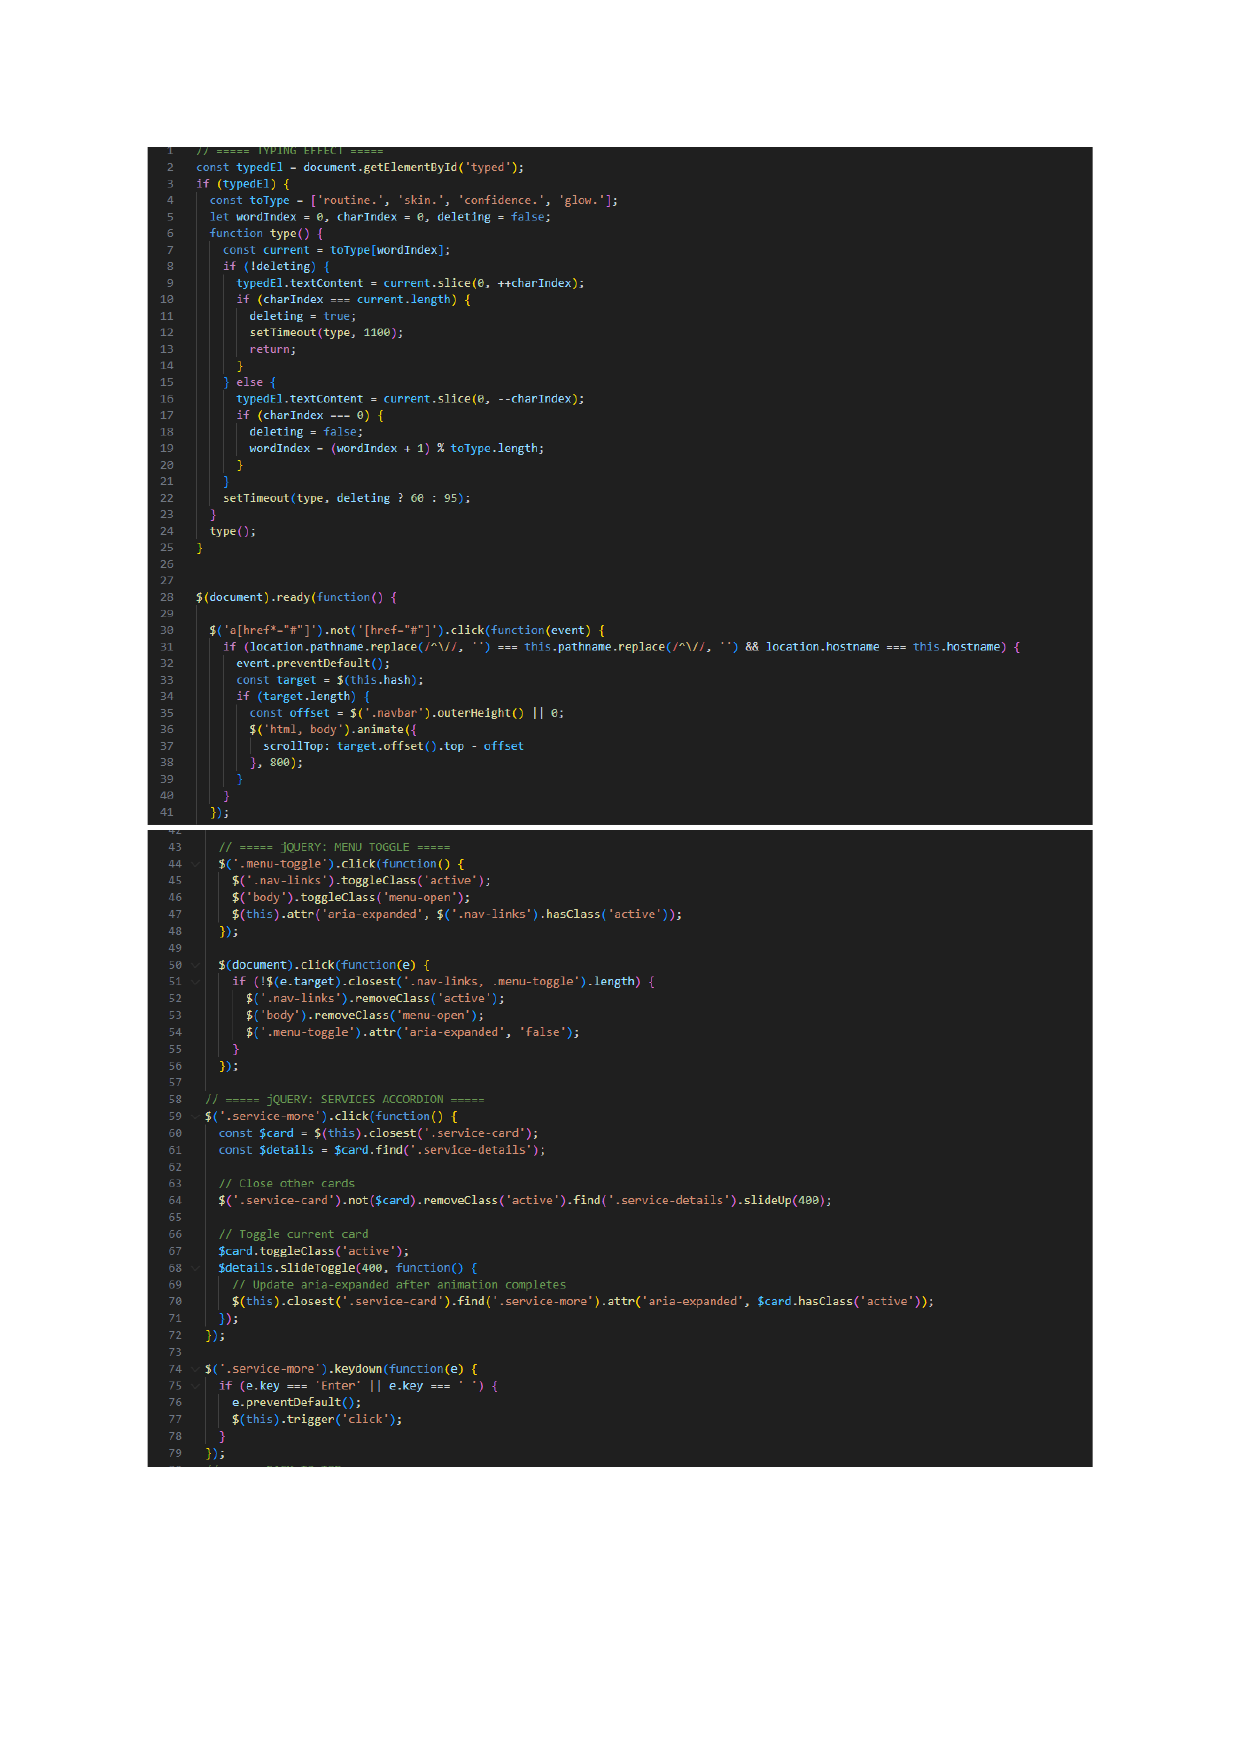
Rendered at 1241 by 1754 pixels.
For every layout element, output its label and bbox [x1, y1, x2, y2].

picture [147, 830, 1093, 1467]
picture [147, 147, 1093, 825]
